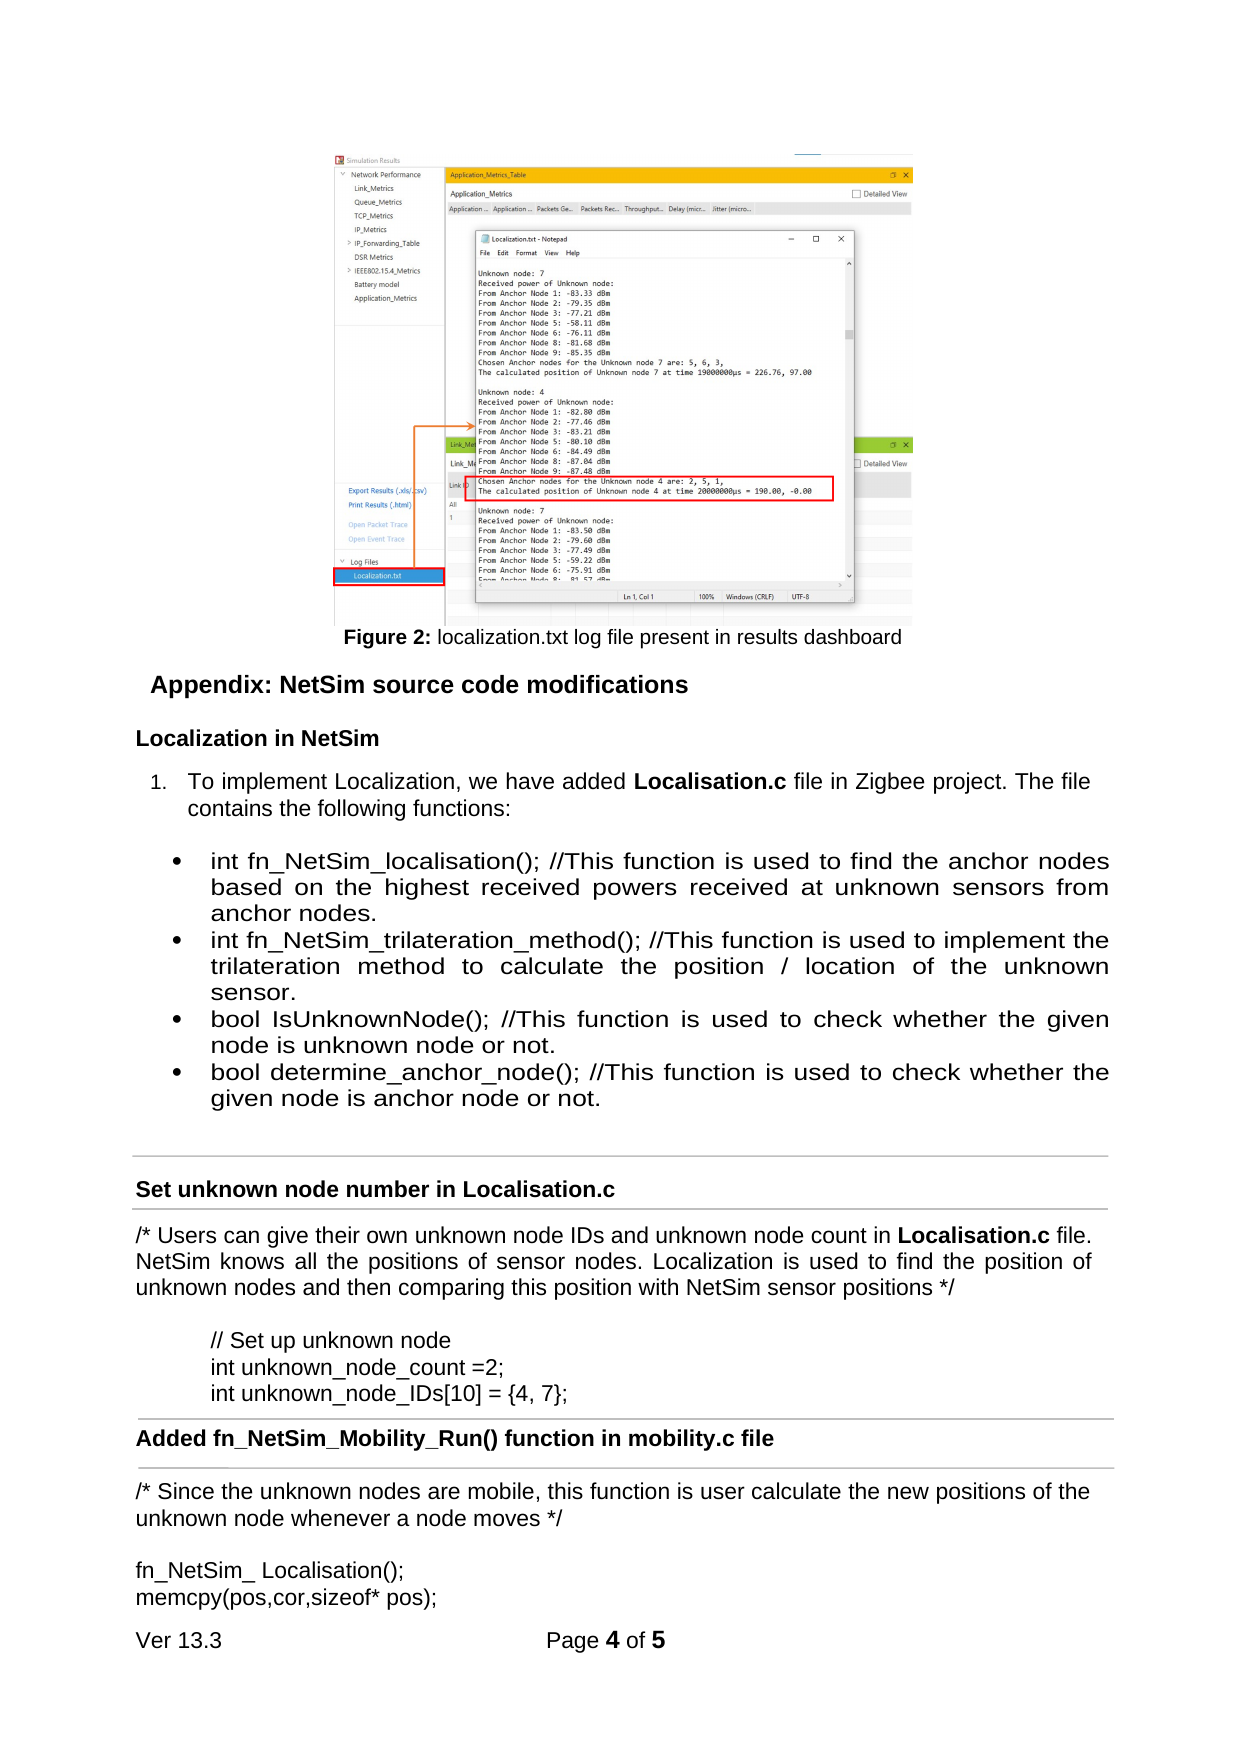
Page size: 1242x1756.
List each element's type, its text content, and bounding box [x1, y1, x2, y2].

subtitle Appendix: NetSim source code modifications [150, 670, 1110, 699]
text // Set up unknown node [210, 1327, 1110, 1353]
text /* Since the unknown nodes are mobile, this function is user calculate the new positions of the unknown node whenever a node moves */ [135, 1478, 1092, 1531]
list int fn_NetSim_localisation(); //This function is used to find the anchor nodes based on the highest received powers received at unknown sensors from anchor nodes. [173, 848, 1110, 927]
text int unknown_node_count =2; [210, 1353, 1110, 1380]
text Localization in NetSim [135, 725, 1092, 751]
list To implement Localization, we have added Localisation.c file in Zigbee project. The file contains the following functions: [150, 768, 1091, 821]
list bool IsUnknownNode(); //This function is used to check whether the given node is unknown node or not. [173, 1006, 1110, 1058]
text Figure 2: localization.txt log file present in results dashboard [135, 625, 1110, 649]
text int unknown_node_IDs[10] = {4, 7}; [210, 1380, 1110, 1406]
picture [333, 154, 913, 626]
list int fn_NetSim_trilateration_method(); //This function is used to implement the trilateration method to calculate the position / location of the unknown sensor. [173, 927, 1110, 1006]
text Added fn_NetSim_Mobility_Run() function in mobility.c file [135, 1425, 1092, 1452]
text memcpy(pos,cor,sizeof* pos); [135, 1584, 1110, 1610]
text /* Users can give their own unknown node IDs and unknown node count in Localisation.c file. NetSim knows all the positions of sensor nodes. Localization is used to find the position of unknown nodes and then comparing this position with NetSim sensor positions */ [135, 1222, 1092, 1301]
text Set unknown node number in Localisation.c [135, 1176, 1092, 1202]
text fn_NetSim_ Localisation(); [135, 1557, 1110, 1584]
list bool determine_anchor_node(); //This function is used to check whether the given node is anchor node or not. [173, 1058, 1110, 1111]
